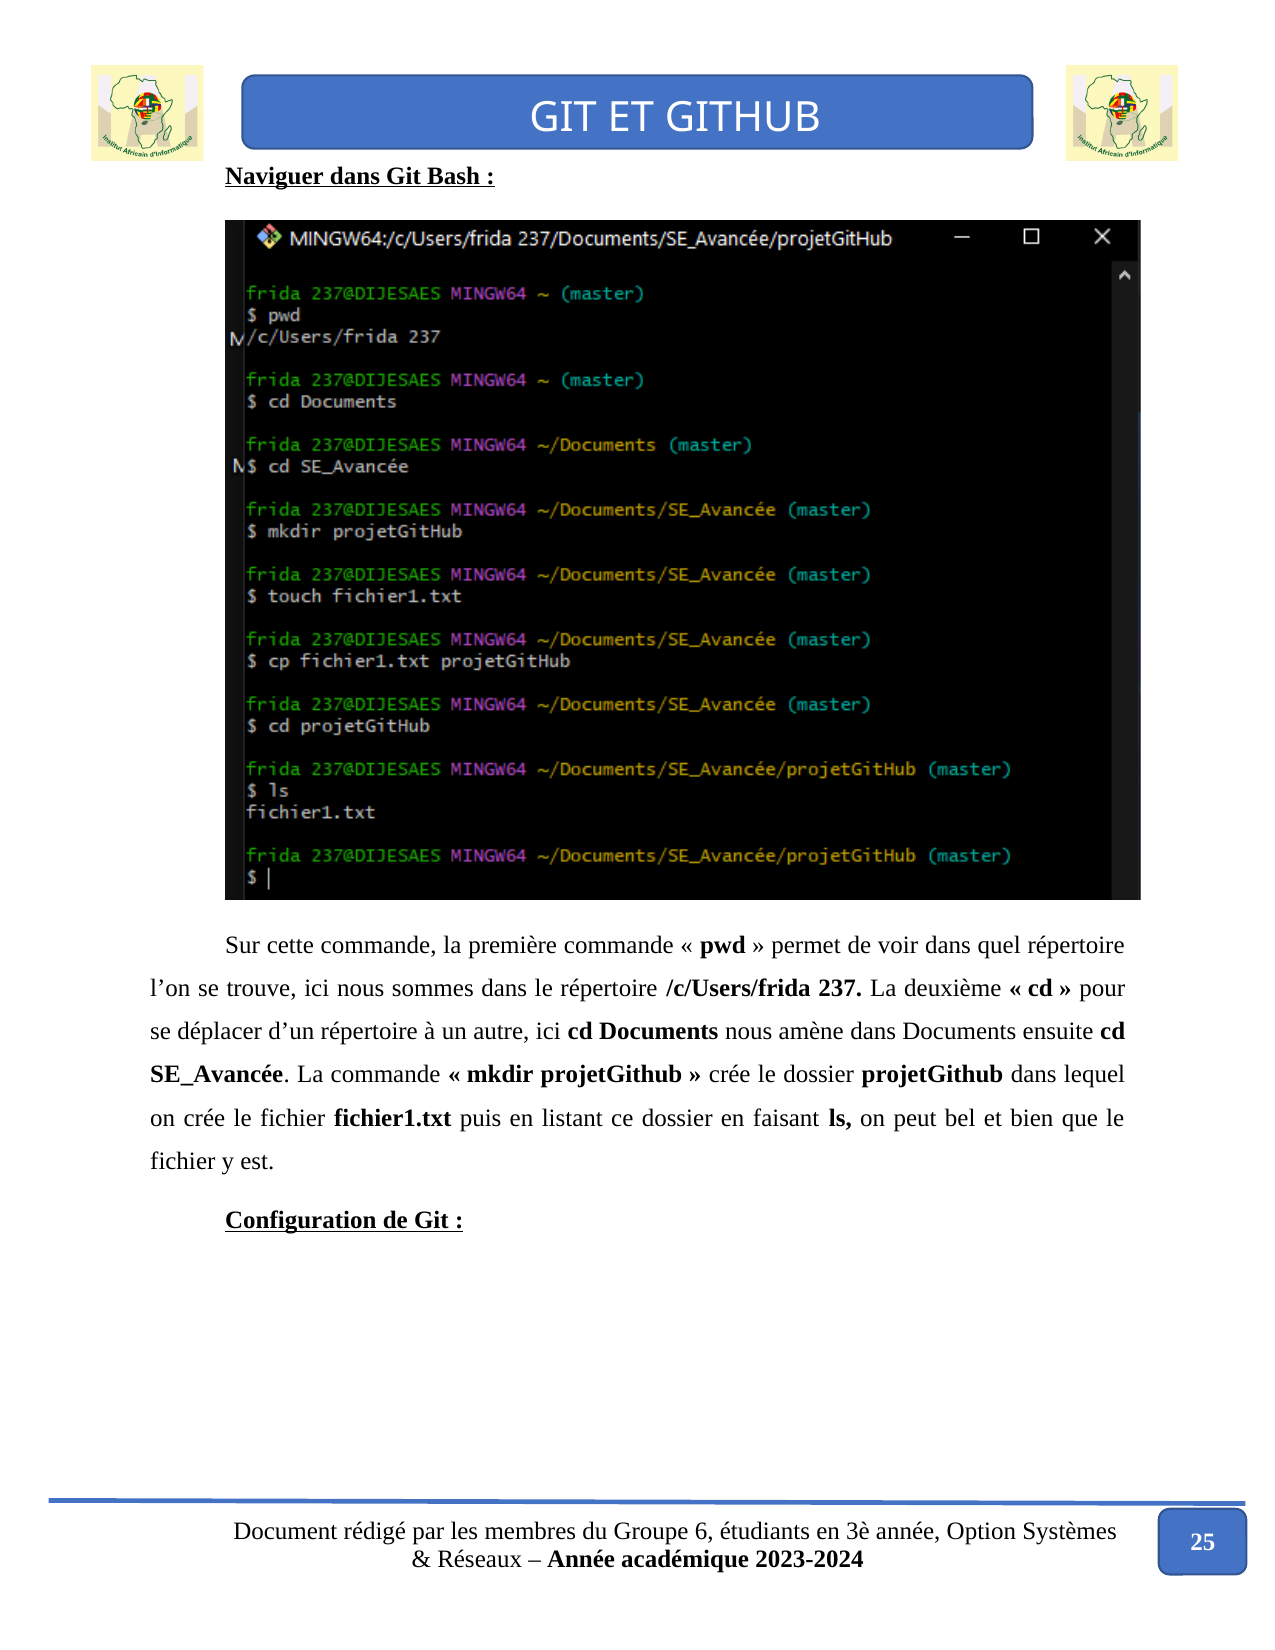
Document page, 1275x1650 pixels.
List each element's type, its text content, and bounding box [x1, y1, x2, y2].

text Naviguer dans Git Bash : [150, 161, 1125, 190]
text Configuration de Git : [150, 1206, 1125, 1234]
picture [1065, 65, 1179, 161]
picture [225, 220, 1141, 900]
picture [91, 65, 204, 161]
text Sur cette commande, la première commande « pwd » permet de voir dans quel répertoire l’on se trouve, ici nous sommes dans le répertoire /c/Users/frida 237. La deuxième « cd » pour se déplacer d’un répertoire à un autre, ici cd Documents nous amène dans Documents ensuite cd SE_Avancée. La commande « mkdir projetGithub » crée le dossier projetGithub dans lequel on crée le fichier fichier1.txt puis en listant ce dossier en faisant ls, on peut bel et bien que le fichier y est. [150, 930, 1125, 1174]
